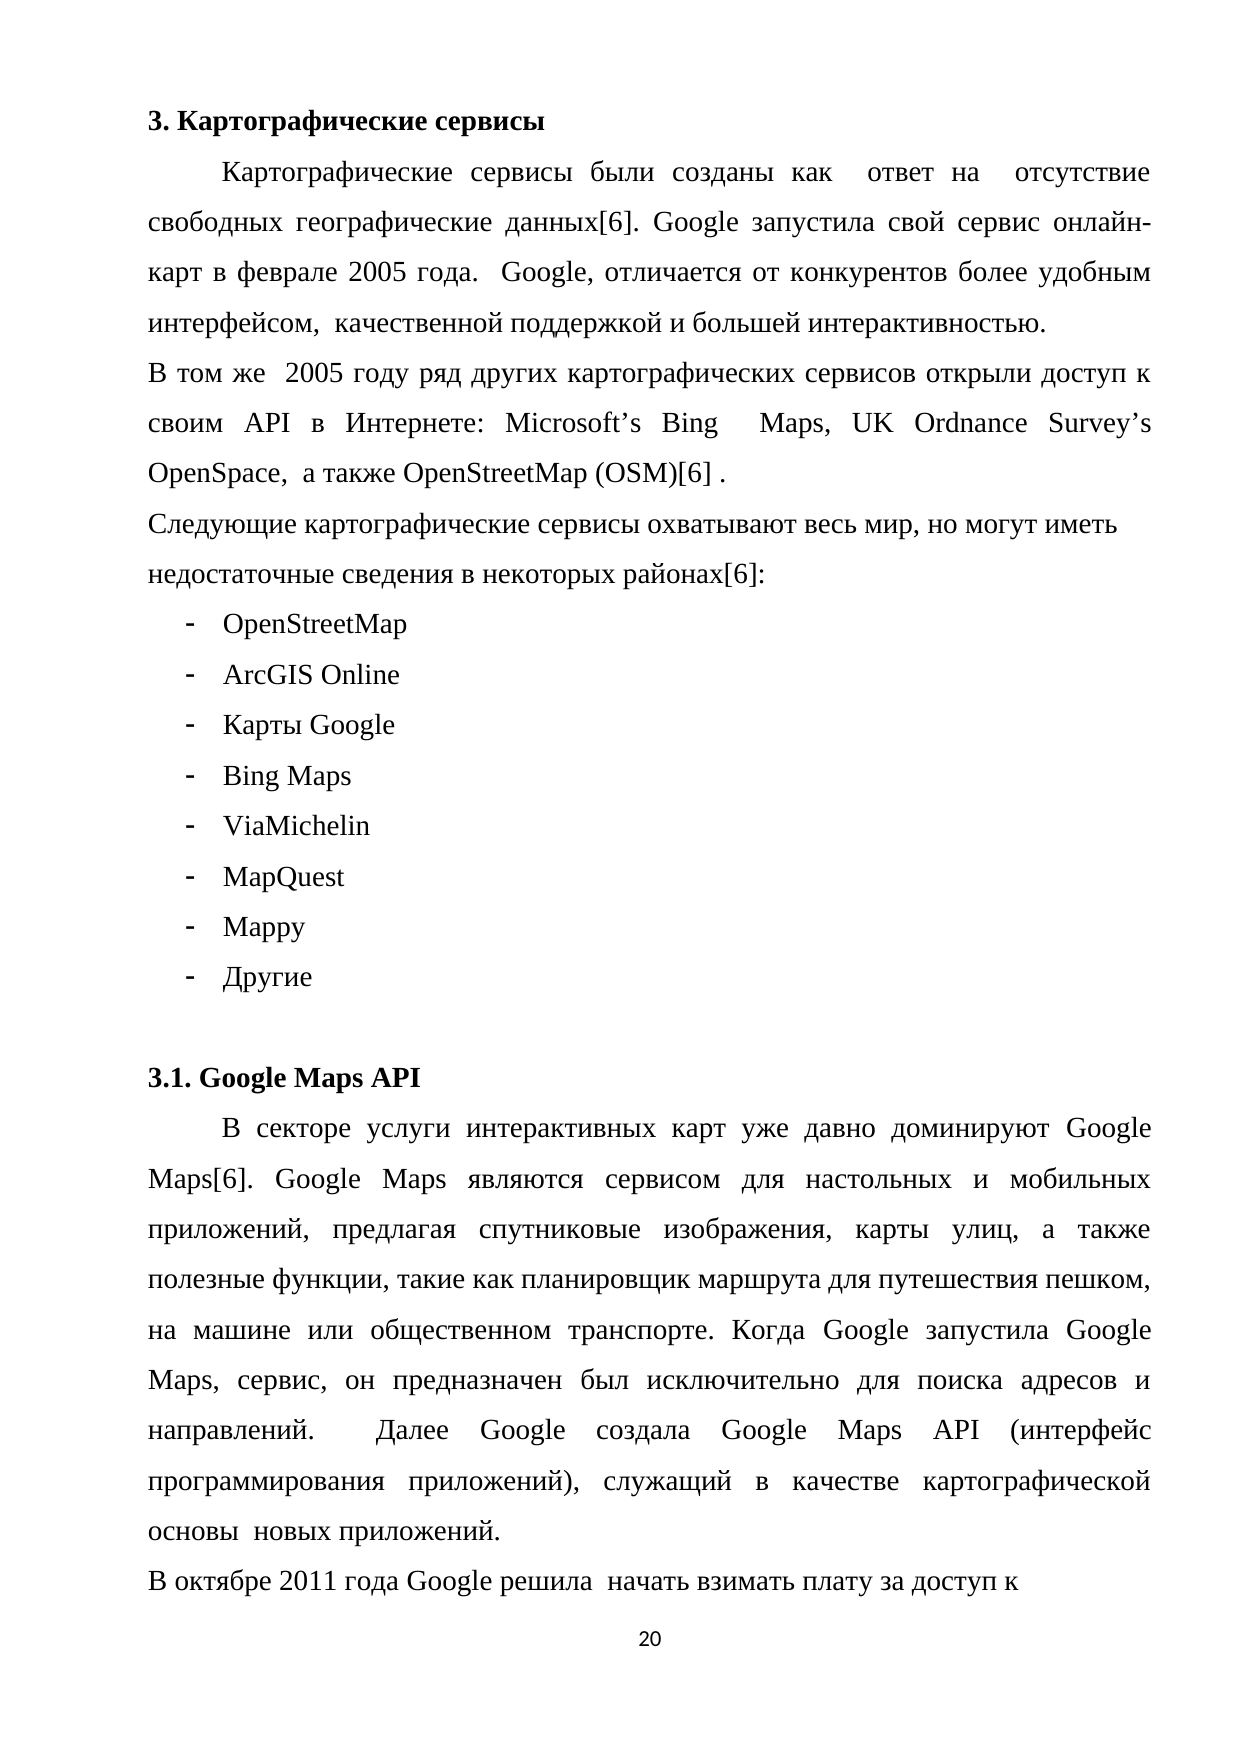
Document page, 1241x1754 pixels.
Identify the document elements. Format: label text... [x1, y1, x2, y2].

list Карты Google [185, 707, 1152, 741]
list Mappy [185, 909, 1152, 943]
list ArcGIS Online [185, 657, 1152, 691]
list Bing Maps [185, 758, 1152, 791]
text 3.1. Google Maps API [148, 1060, 1152, 1094]
text В секторе услуги интерактивных карт уже давно доминируют Google Maps[6]. Google Maps являются сервисом для настольных и мобильных приложений, предлагая спутниковые изображения, карты улиц, а также полезные функции, такие как планировщик маршрута для путешествия пешком, на машине или общественном транспорте. Когда Google запустила Google Maps, сервис, он предназначен был исключительно для поиска адресов и направлений. Далее Google создала Google Maps API (интерфейс программирования приложений), служащий в качестве картографической основы новых приложений. [148, 1111, 1152, 1547]
text Картографические сервисы были созданы как ответ на отсутствие свободных географические данных[6]. Google запустила свой сервис онлайн-карт в феврале 2005 года. Google, отличается от конкурентов более удобным интерфейсом, качественной поддержкой и большей интерактивностью. [148, 154, 1152, 338]
text 3. Картографические сервисы [148, 103, 1152, 137]
text Следующие картографические сервисы охватывают весь мир, но могут иметь [148, 506, 1152, 539]
list OpenStreetMap [185, 607, 1152, 640]
text В том же 2005 году ряд других картографических сервисов открыли доступ к своим API в Интернете: Microsoft’s Bing Maps, UK Ordnance Survey’s OpenSpace, а также OpenStreetMap (OSM)[6] . [148, 355, 1152, 489]
list MapQuest [185, 859, 1152, 892]
text В октябре 2011 года Google решила начать взимать плату за доступ к [148, 1563, 1152, 1597]
text недостаточные сведения в некоторых районах[6]: [148, 556, 1152, 590]
list Другие [185, 959, 1152, 993]
list ViaMichelin [185, 808, 1152, 842]
